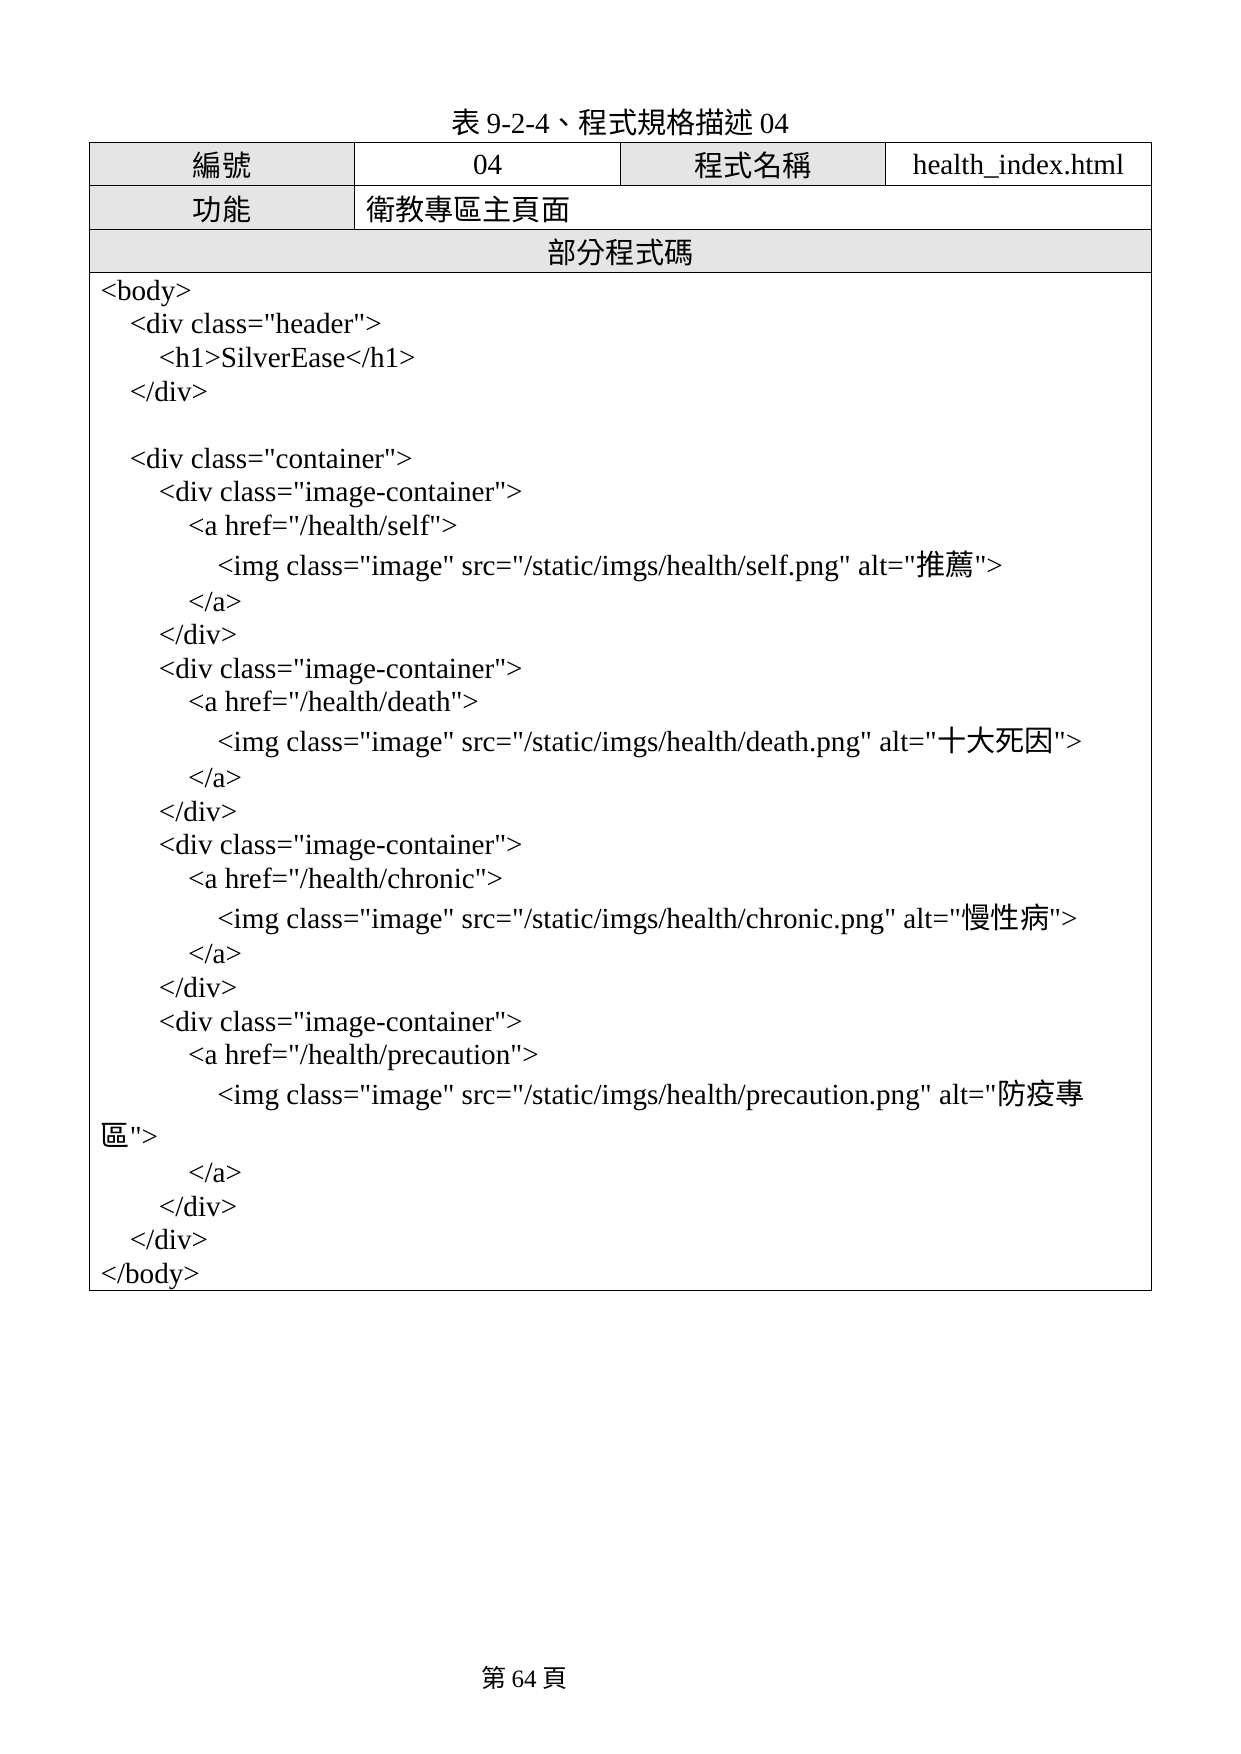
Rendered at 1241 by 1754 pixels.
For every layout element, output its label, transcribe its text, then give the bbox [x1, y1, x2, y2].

table_cell 部分程式碼 [90, 230, 1151, 272]
table_cell 功能 [90, 186, 354, 229]
table_cell 衛教專區主頁面 [355, 186, 1151, 229]
table_header health_index.html [886, 143, 1151, 185]
table_header 04 [355, 143, 620, 185]
table_cell <body> <div class="header"> <h1>SilverEase</h1> </div> <div class="container"> <div class="image-container"> <a href="/health/self"> <img class="image" src="/static/imgs/health/self.png" alt="推薦"> </a> </div> <div class="image-container"> <a href="/health/death"> <img class="image" src="/static/imgs/health/death.png" alt="十大死因"> </a> </div> <div class="image-container"> <a href="/health/chronic"> <img class="image" src="/static/imgs/health/chronic.png" alt="慢性病"> </a> </div> <div class="image-container"> <a href="/health/precaution"> <img class="image" src="/static/imgs/health/precaution.png" alt="防疫專區"> </a> </div> </div> </body> [90, 273, 1151, 1289]
table_header 程式名稱 [621, 143, 885, 185]
table_header 編號 [90, 143, 354, 185]
text 表9-2-4、程式規格描述04 [118, 100, 1122, 142]
